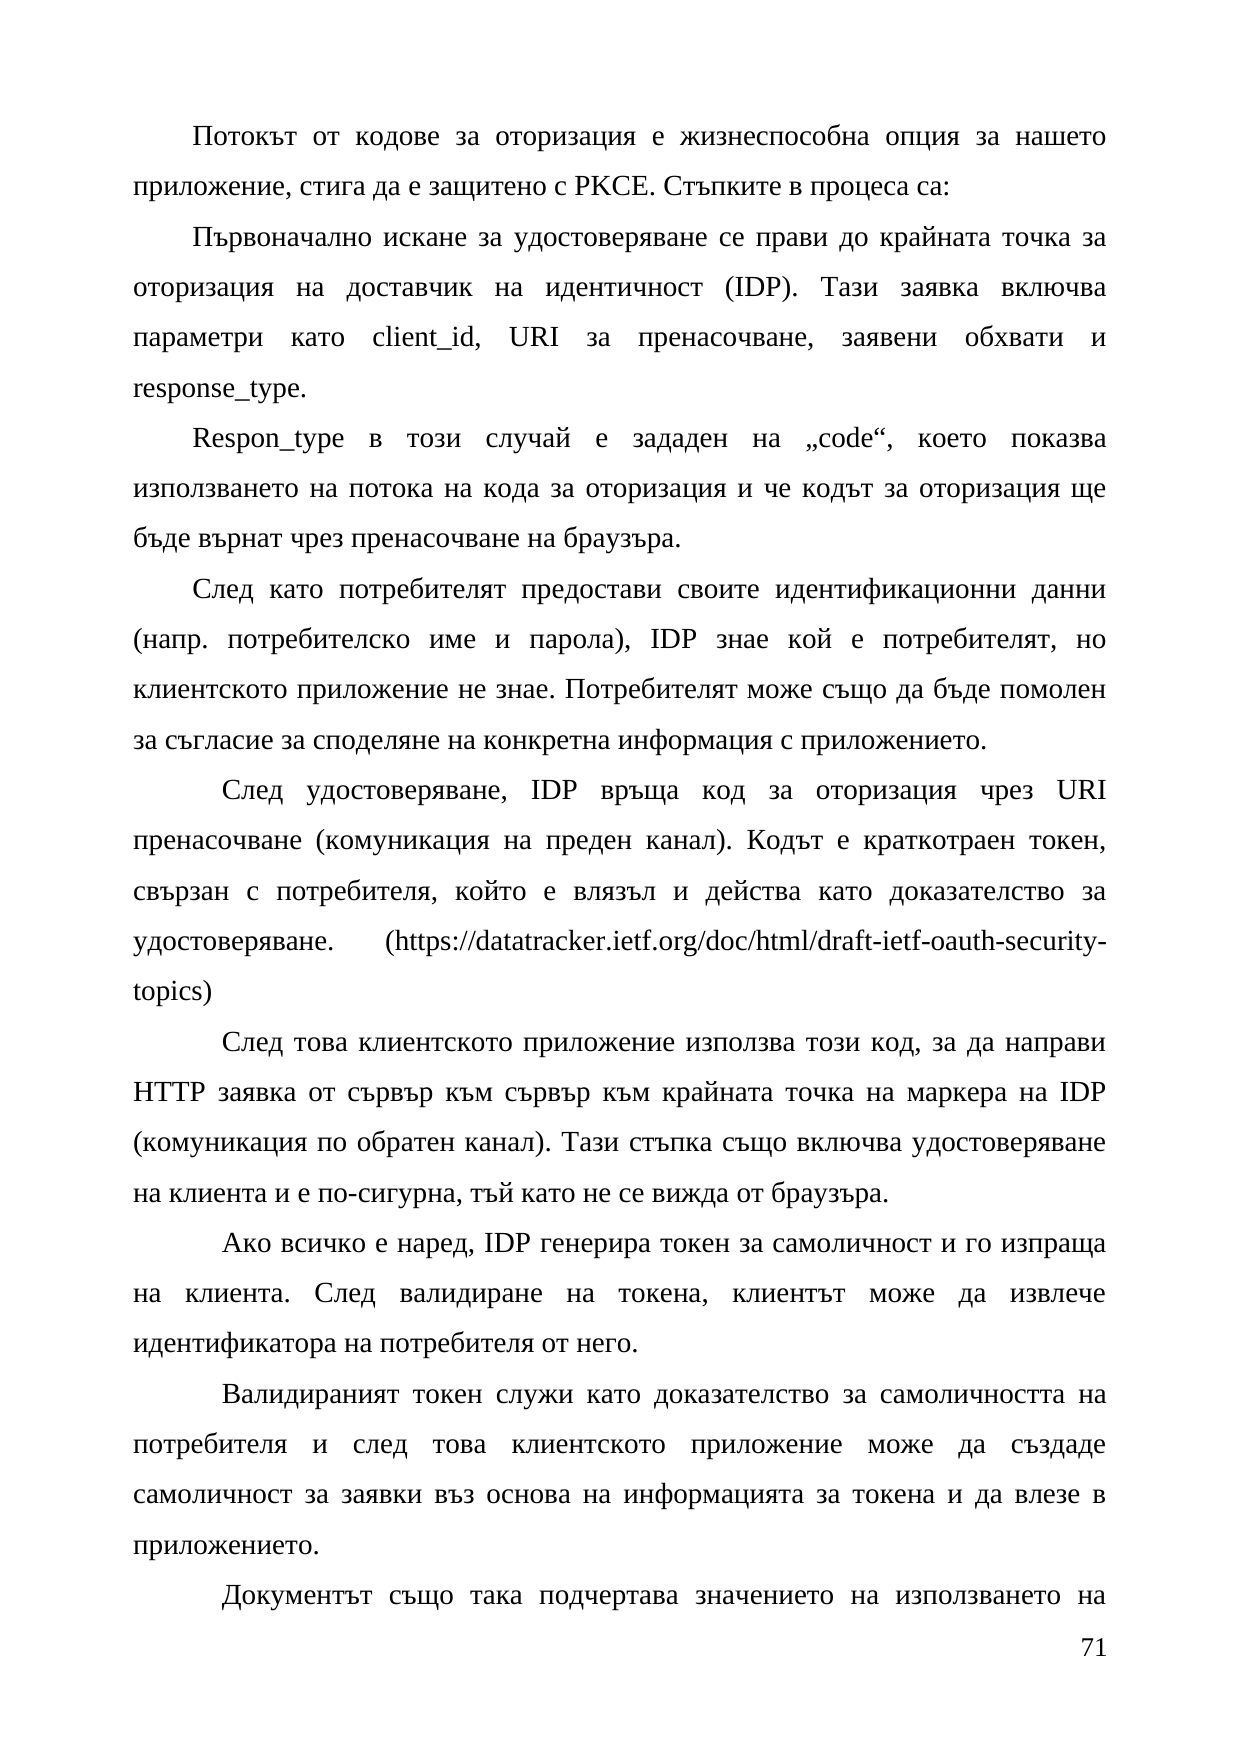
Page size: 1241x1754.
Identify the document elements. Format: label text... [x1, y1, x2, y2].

text Ако всичко е наред, IDP генерира токен за самоличност и го изпраща на клиента. След валидиране на токена, клиентът може да извлече идентификатора на потребителя от него. [133, 1225, 1107, 1359]
text След това клиентското приложение използва този код, за да направи HTTP заявка от сървър към сървър към крайната точка на маркера на IDP (комуникация по обратен канал). Тази стъпка също включва удостоверяване на клиента и е по-сигурна, тъй като не се вижда от браузъра. [133, 1024, 1107, 1208]
text След удостоверяване, IDP връща код за оторизация чрез URI пренасочване (комуникация на преден канал). Кодът е краткотраен токен, свързан с потребителя, който е влязъл и действа като доказателство за удостоверяване. (https://datatracker.ietf.org/doc/html/draft-ietf-oauth-security-topics) [133, 772, 1107, 1007]
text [133, 1577, 1107, 1611]
text Валидираният токен служи като доказателство за самоличността на потребителя и след това клиентското приложение може да създаде самоличност за заявки въз основа на информацията за токена и да влезе в приложението. [133, 1376, 1107, 1560]
text Първоначално искане за удостоверяване се прави до крайната точка за оторизация на доставчик на идентичност (IDP). Тази заявка включва параметри като client_id, URI за пренасочване, заявени обхвати и response_type. [133, 219, 1107, 403]
text Потокът от кодове за оторизация е жизнеспособна опция за нашето приложение, стига да е защитено с PKCE. Стъпките в процеса са: [133, 118, 1107, 202]
text Respon_type в този случай е зададен на „code“, което показва използването на потока на кода за оторизация и че кодът за оторизация ще бъде върнат чрез пренасочване на браузъра. [133, 420, 1107, 554]
text След като потребителят предостави своите идентификационни данни (напр. потребителско име и парола), IDP знае кой е потребителят, но клиентското приложение не знае. Потребителят може също да бъде помолен за съгласие за споделяне на конкретна информация с приложението. [133, 571, 1107, 755]
